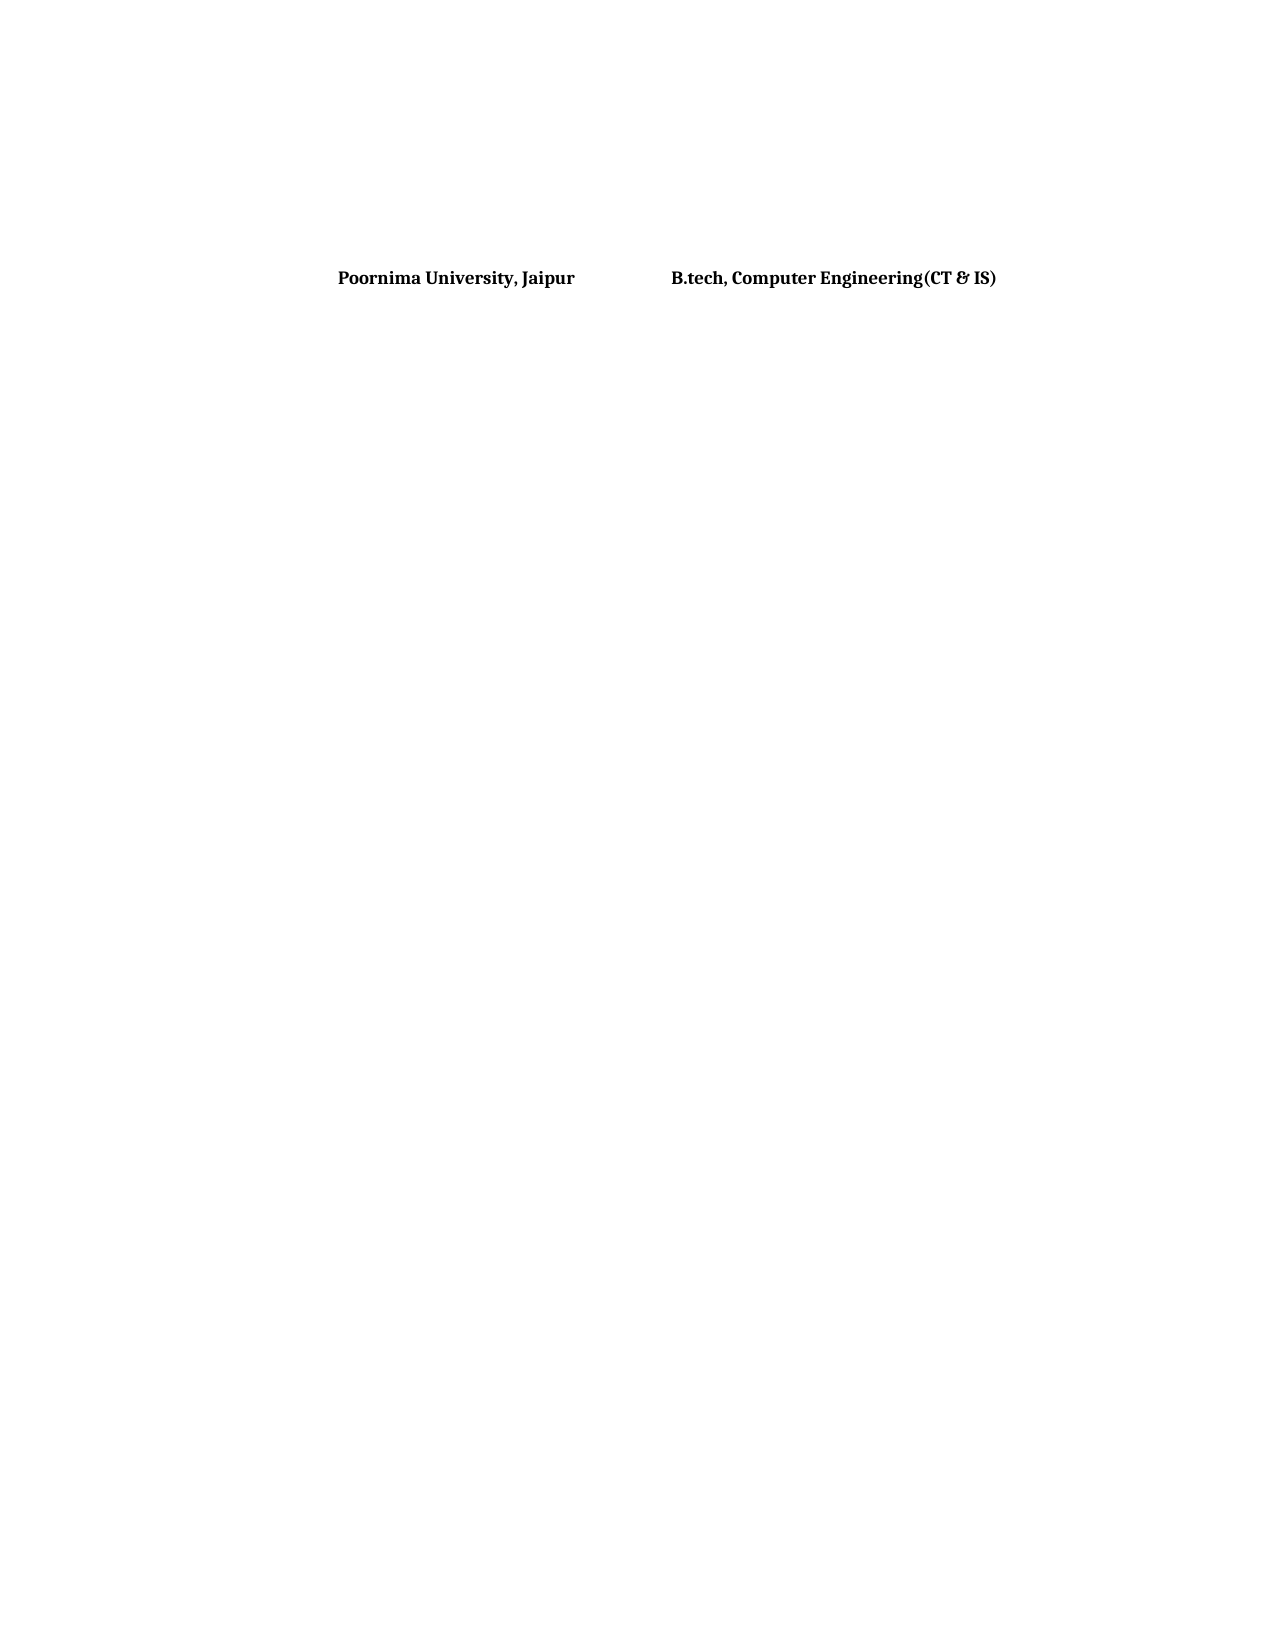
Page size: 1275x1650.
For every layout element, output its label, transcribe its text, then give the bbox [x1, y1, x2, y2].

text Poornima University, Jaipur B.tech, Computer Engineering(CT & IS) [135, 267, 1200, 289]
